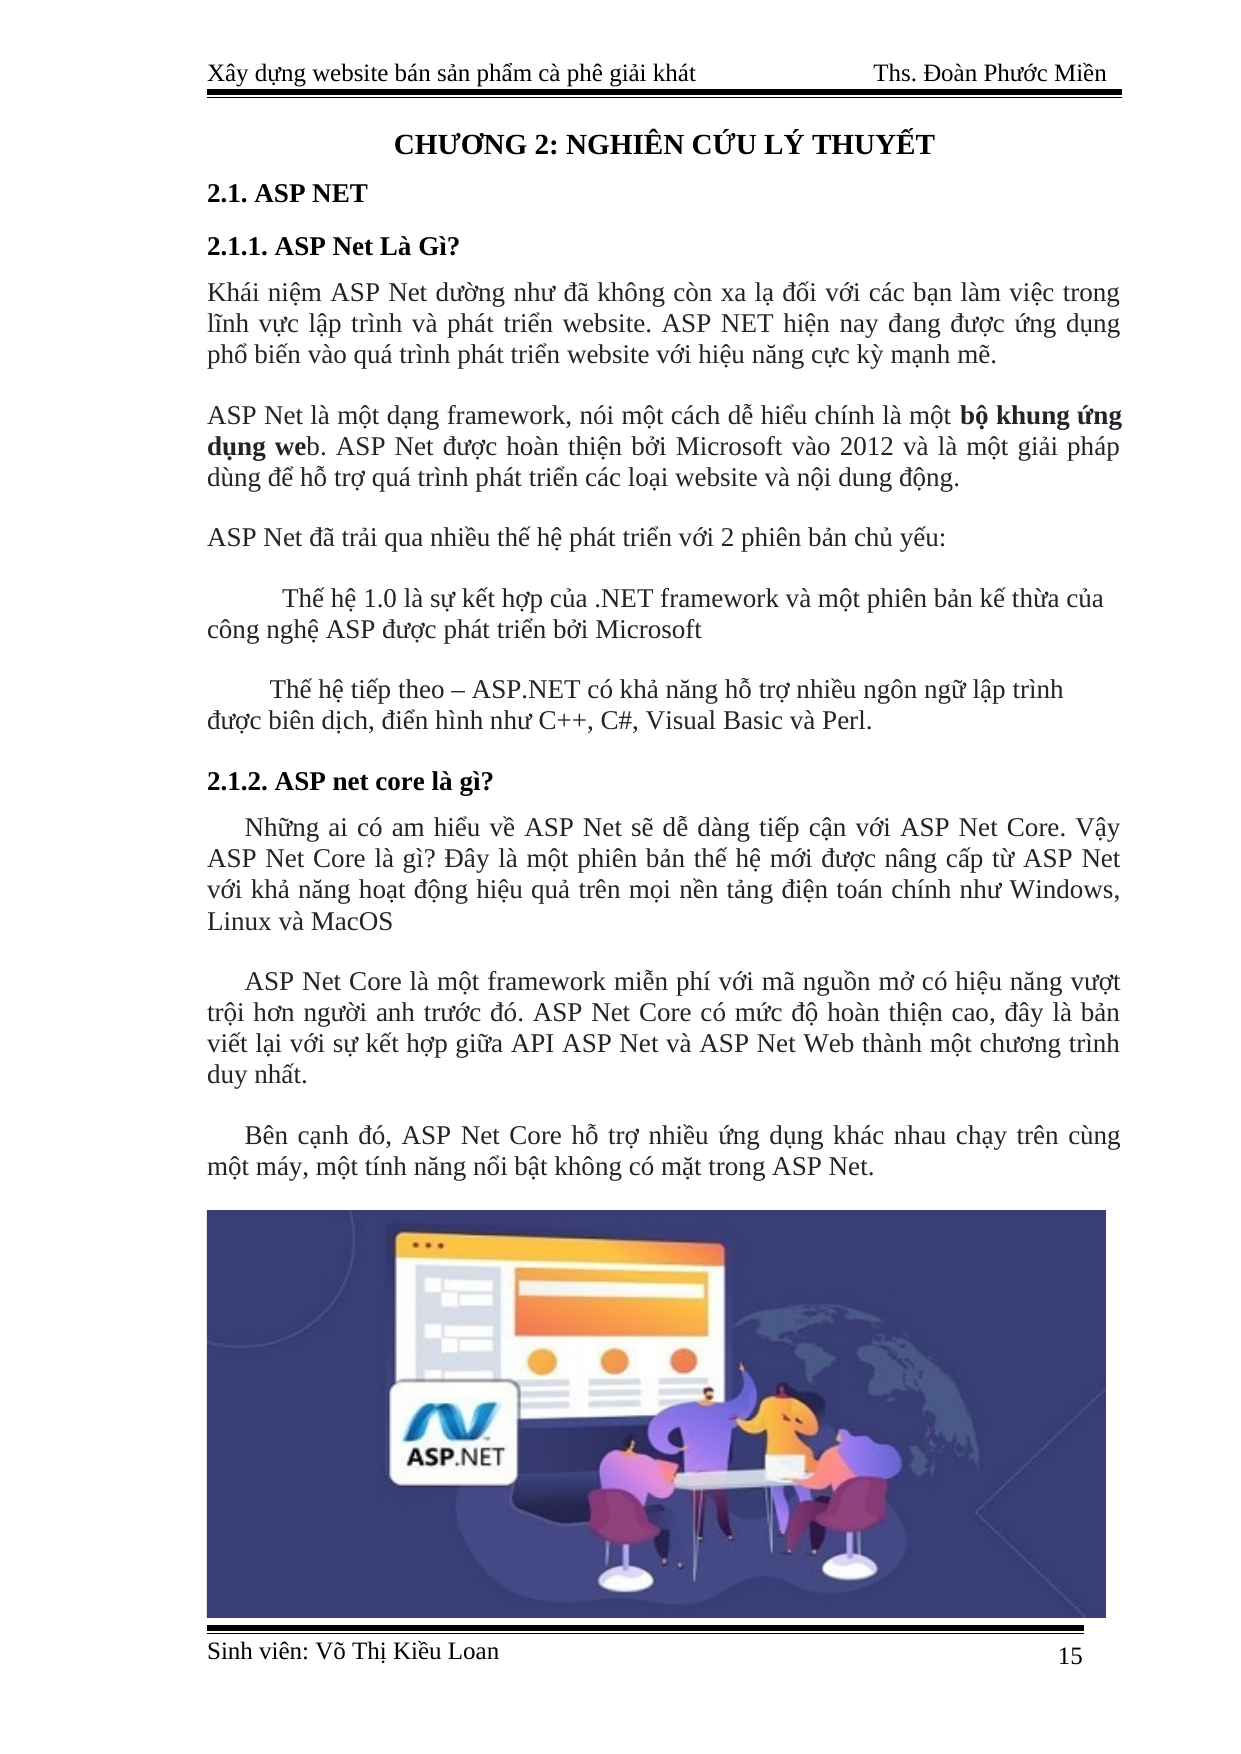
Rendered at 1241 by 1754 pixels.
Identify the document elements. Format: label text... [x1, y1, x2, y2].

text Thế hệ tiếp theo – ASP.NET có khả năng hỗ trợ nhiều ngôn ngữ lập trình được biên dịch, điển hình như C++, C#, Visual Basic và Perl. [207, 673, 1122, 736]
subtitle CHƯƠNG 2: NGHIÊN CỨU LÝ THUYẾT [207, 127, 1122, 161]
subtitle 2.1.1. ASP Net Là Gì? [207, 229, 1122, 261]
subtitle 2.1.2. ASP net core là gì? [207, 765, 1122, 796]
text Bên cạnh đó, ASP Net Core hỗ trợ nhiều ứng dụng khác nhau chạy trên cùng một máy, một tính năng nổi bật không có mặt trong ASP Net. [207, 1119, 1122, 1181]
text ASP Net là một dạng framework, nói một cách dễ hiểu chính là một bộ khung ứng dụng web. ASP Net được hoàn thiện bởi Microsoft vào 2012 và là một giải pháp dùng để hỗ trợ quá trình phát triển các loại website và nội dung động. [207, 399, 1122, 492]
subtitle 2.1. ASP NET [207, 178, 1122, 209]
picture [206, 1210, 1106, 1618]
text Thế hệ 1.0 là sự kết hợp của .NET framework và một phiên bản kế thừa của công nghệ ASP được phát triển bởi Microsoft [207, 582, 1122, 644]
text Những ai có am hiểu về ASP Net sẽ dễ dàng tiếp cận với ASP Net Core. Vậy ASP Net Core là gì? Đây là một phiên bản thế hệ mới được nâng cấp từ ASP Net với khả năng hoạt động hiệu quả trên mọi nền tảng điện toán chính như Windows, Linux và MacOS [207, 811, 1122, 936]
text Khái niệm ASP Net dường như đã không còn xa lạ đối với các bạn làm việc trong lĩnh vực lập trình và phát triển website. ASP NET hiện nay đang được ứng dụng phổ biến vào quá trình phát triển website với hiệu năng cực kỳ mạnh mẽ. [207, 276, 1122, 370]
text ASP Net Core là một framework miễn phí với mã nguồn mở có hiệu năng vượt trội hơn người anh trước đó. ASP Net Core có mức độ hoàn thiện cao, đây là bản viết lại với sự kết hợp giữa API ASP Net và ASP Net Web thành một chương trình duy nhất. [207, 965, 1122, 1090]
text ASP Net đã trải qua nhiều thế hệ phát triển với 2 phiên bản chủ yếu: [207, 521, 1122, 553]
